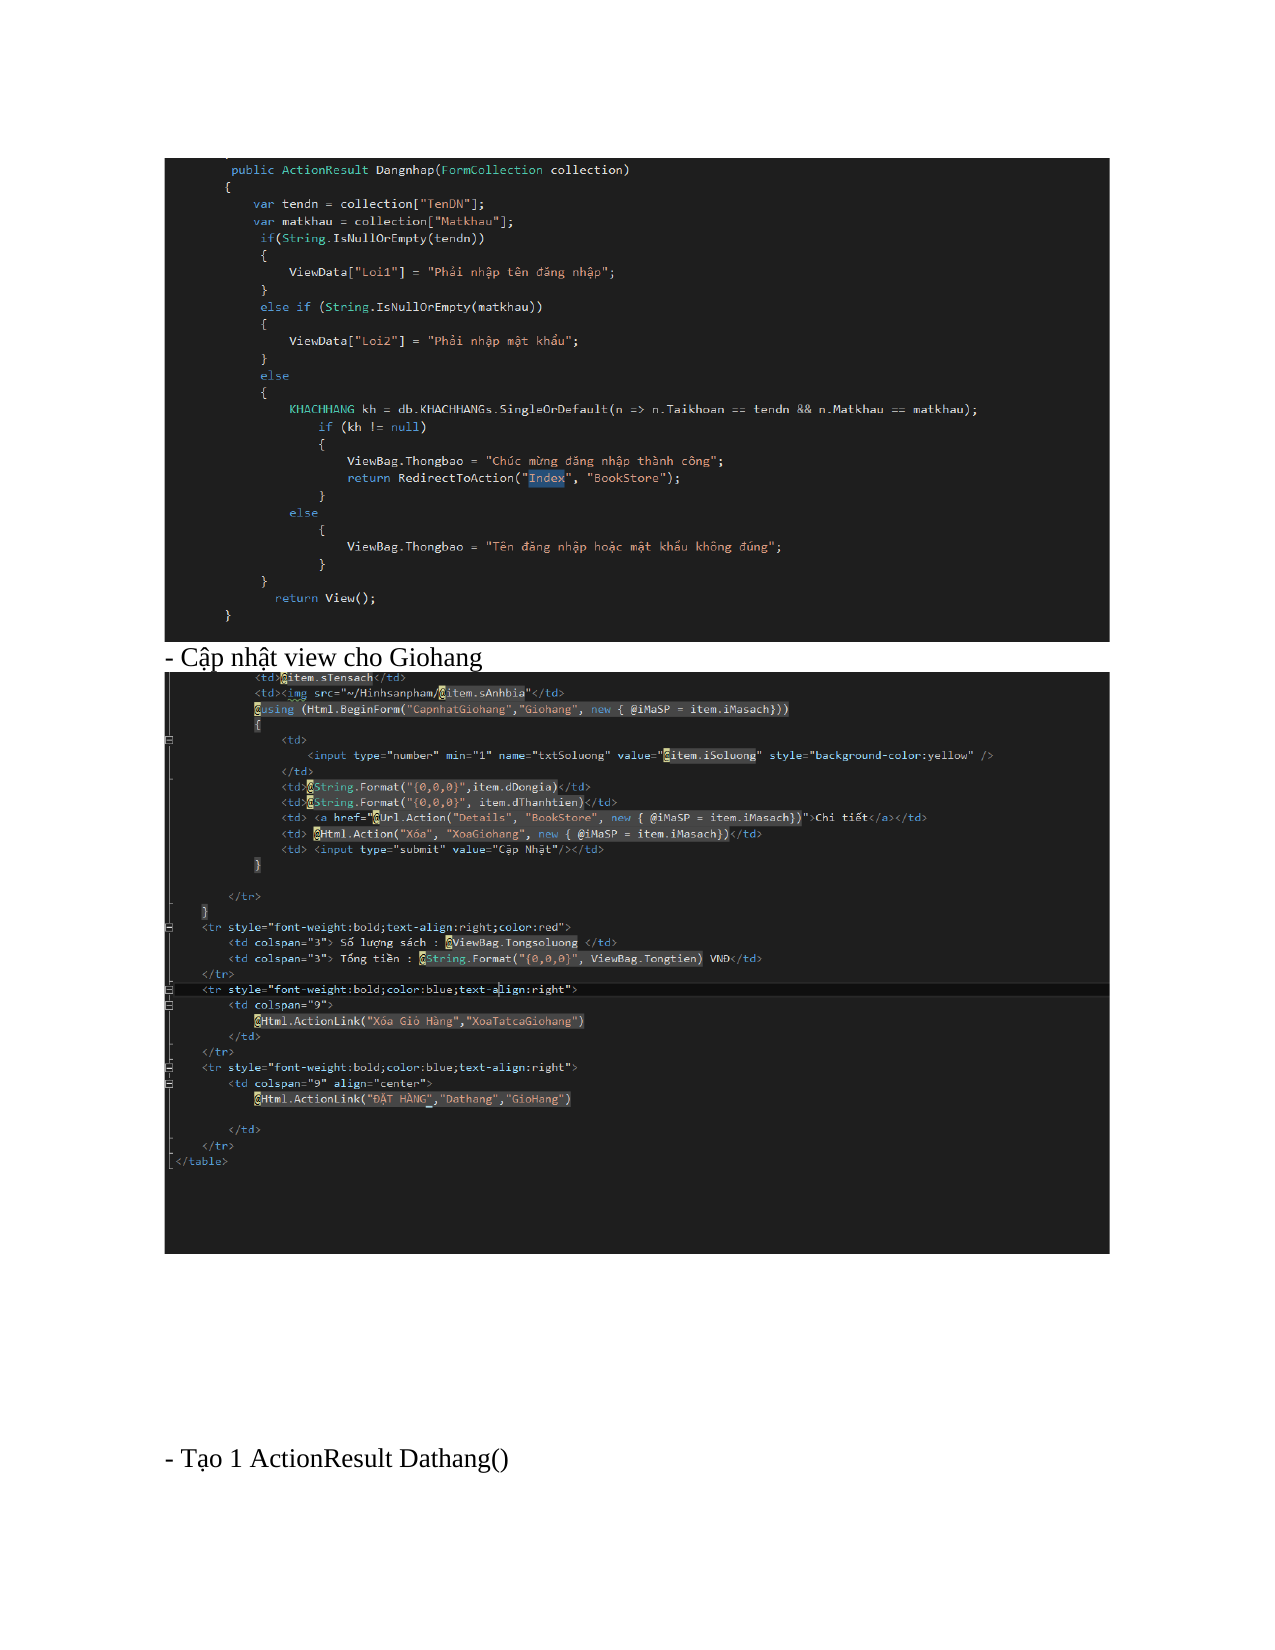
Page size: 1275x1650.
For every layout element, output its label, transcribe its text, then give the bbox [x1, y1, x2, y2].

list - Tạo 1 ActionResult Dathang() [164, 1442, 1169, 1473]
picture [164, 158, 1110, 642]
picture [164, 672, 1110, 1254]
text - Cập nhật view cho Giohang [164, 641, 1169, 672]
